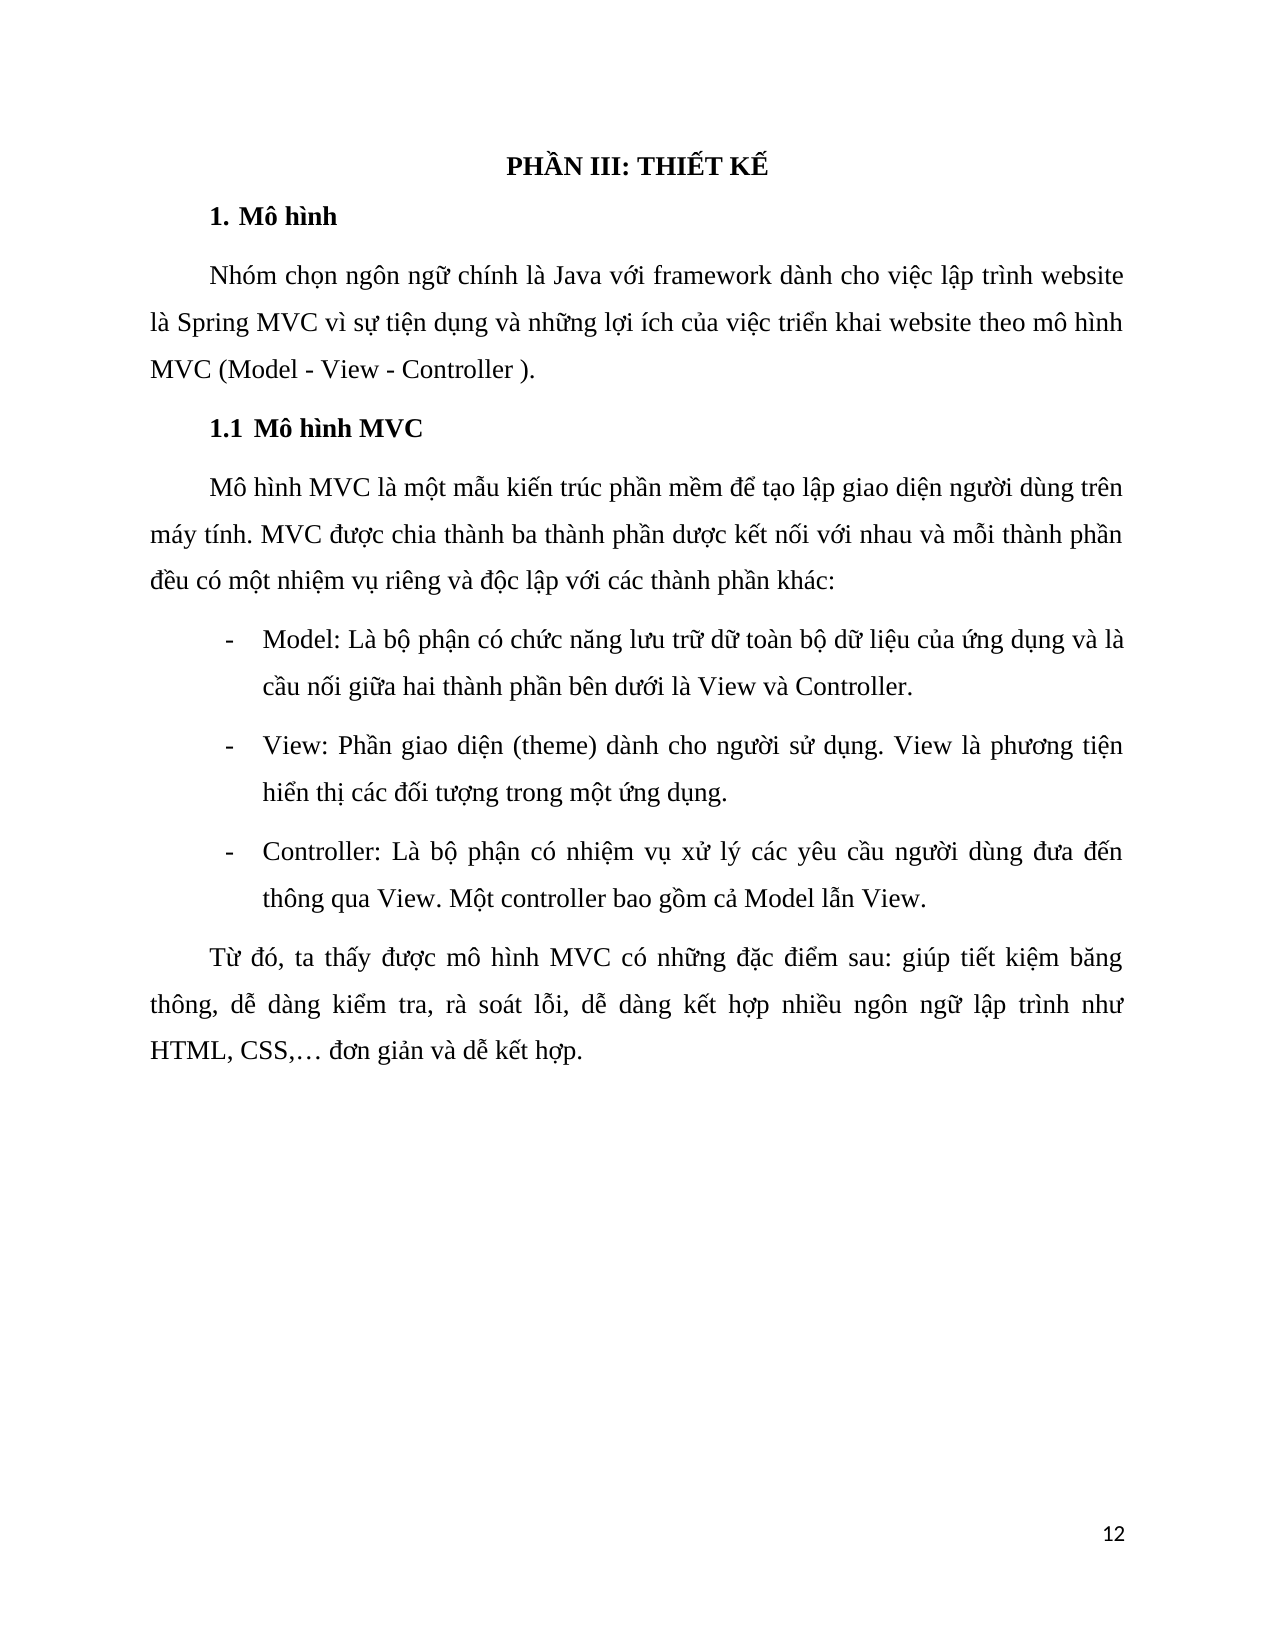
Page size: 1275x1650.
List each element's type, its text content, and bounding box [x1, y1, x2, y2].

list Controller: Là bộ phận có nhiệm vụ xử lý các yêu cầu người dùng đưa đến thông qua View. Một controller bao gồm cả Model lẫn View. [225, 835, 1125, 913]
text Từ đó, ta thấy được mô hình MVC có những đặc điểm sau: giúp tiết kiệm băng thông, dễ dàng kiểm tra, rà soát lỗi, dễ dàng kết hợp nhiều ngôn ngữ lập trình như HTML, CSS,… đơn giản và dễ kết hợp. [150, 941, 1125, 1066]
list Mô hình [150, 200, 1125, 231]
list View: Phần giao diện (theme) dành cho người sử dụng. View là phương tiện hiển thị các đối tượng trong một ứng dụng. [225, 729, 1125, 807]
list Model: Là bộ phận có chức năng lưu trữ dữ toàn bộ dữ liệu của ứng dụng và là cầu nối giữa hai thành phần bên dưới là View và Controller. [225, 623, 1125, 701]
text PHẦN III: THIẾT KẾ [150, 150, 1125, 181]
text Mô hình MVC là một mẫu kiến trúc phần mềm để tạo lập giao diện người dùng trên máy tính. MVC được chia thành ba thành phần dược kết nối với nhau và mỗi thành phần đều có một nhiệm vụ riêng và độc lập với các thành phần khác: [150, 471, 1125, 596]
list Mô hình MVC [150, 412, 1125, 443]
text Nhóm chọn ngôn ngữ chính là Java với framework dành cho việc lập trình website là Spring MVC vì sự tiện dụng và những lợi ích của việc triển khai website theo mô hình MVC (Model - View - Controller ). [150, 259, 1125, 384]
